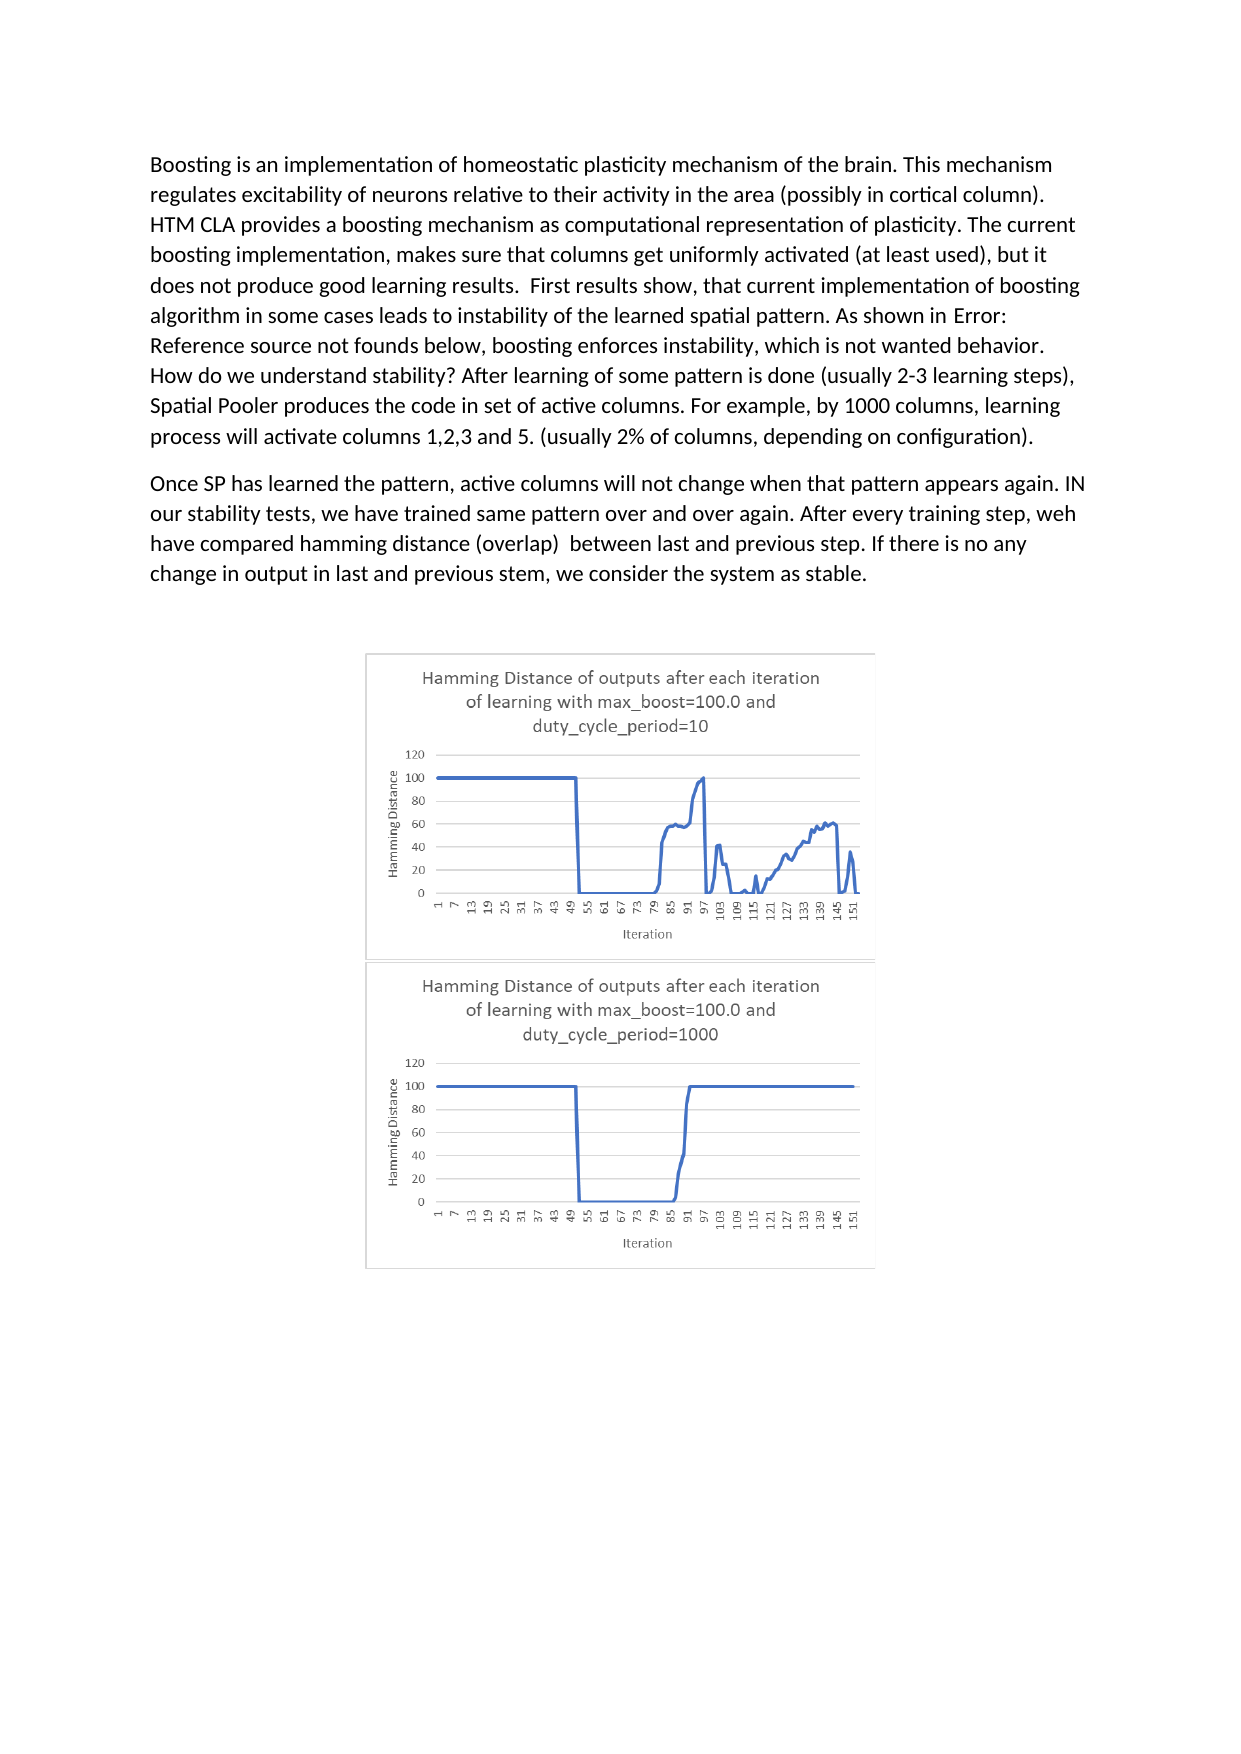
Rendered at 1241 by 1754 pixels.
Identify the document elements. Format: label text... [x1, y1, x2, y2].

picture [365, 962, 876, 1269]
text Once SP has learned the pattern, active columns will not change when that pattern appears again. IN our stability tests, we have trained same pattern over and over again. After every training step, weh have compared hamming distance (overlap) between last and previous step. If there is no any change in output in last and previous stem, we consider the system as stable. [150, 469, 1090, 587]
picture [365, 653, 876, 960]
